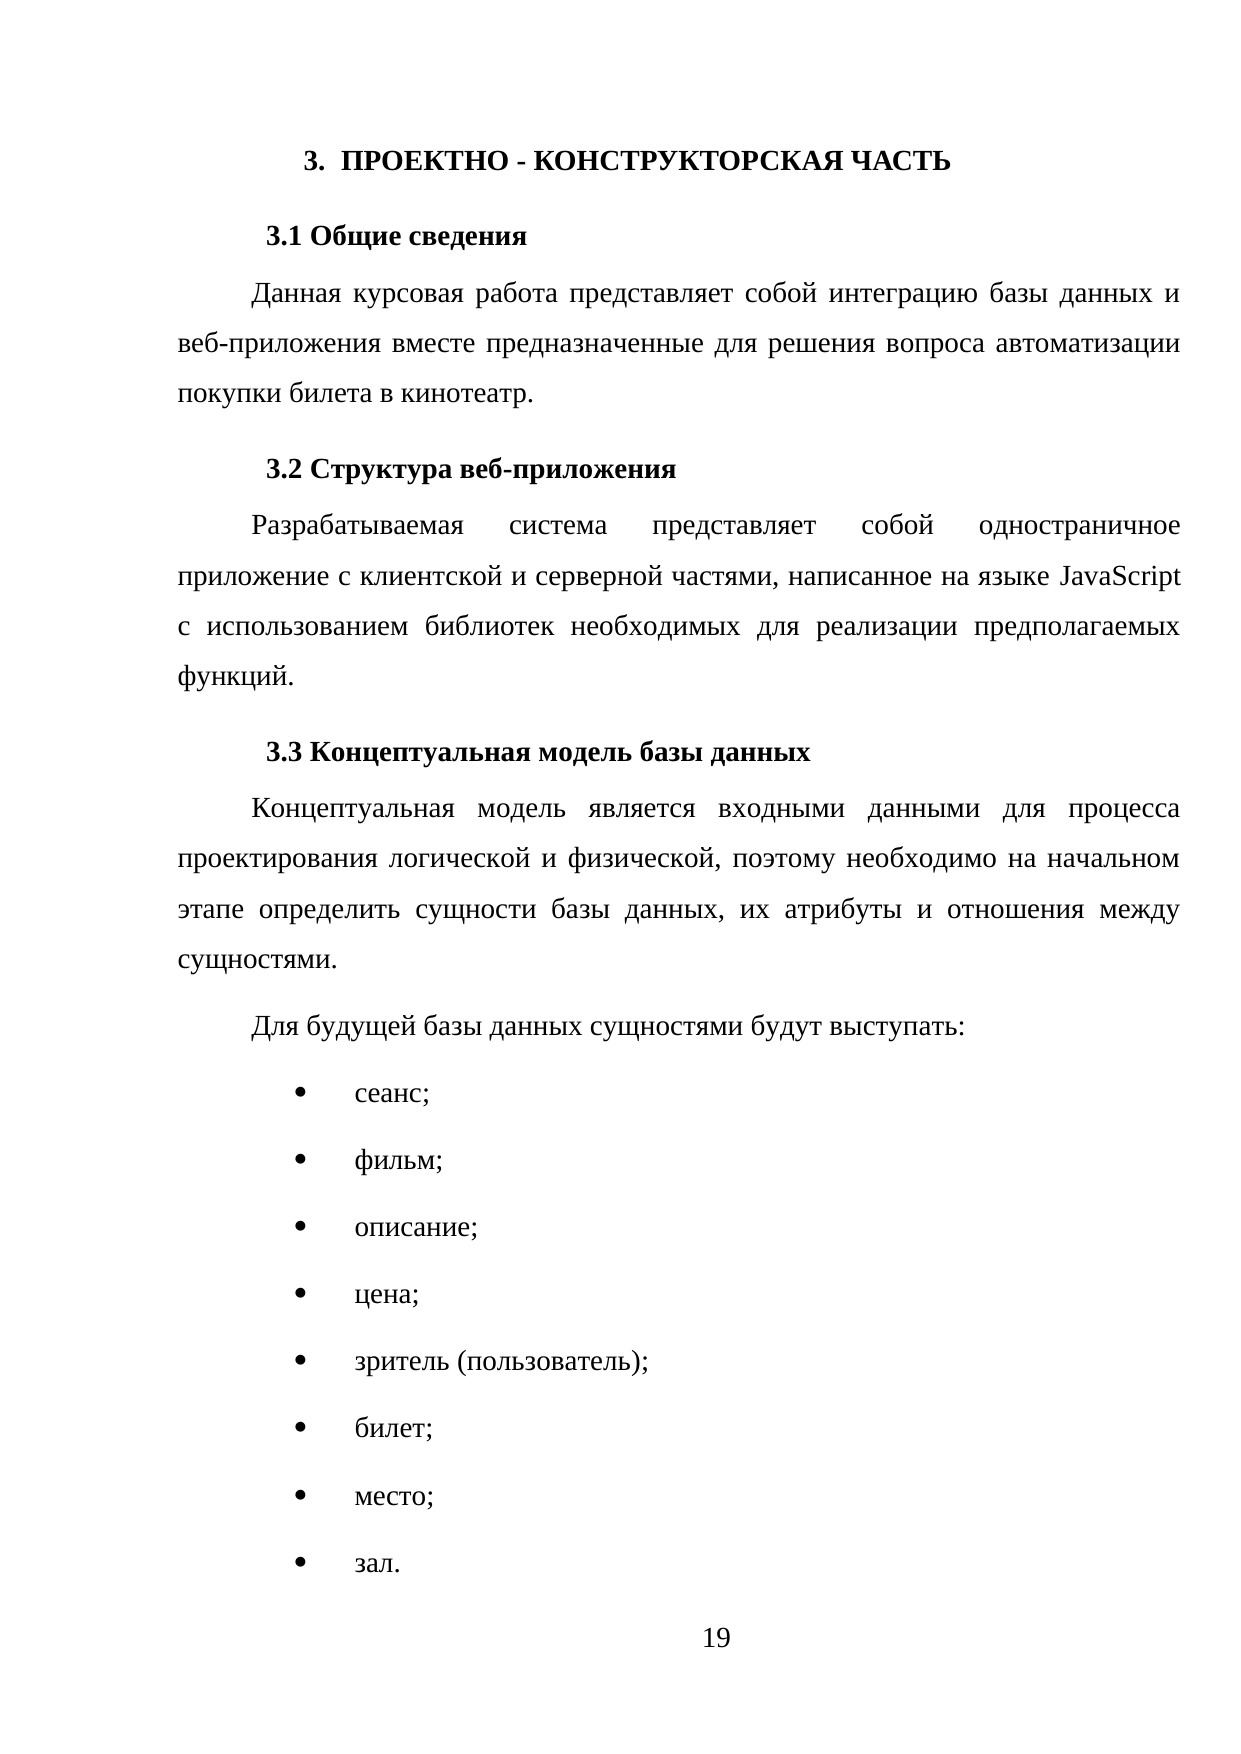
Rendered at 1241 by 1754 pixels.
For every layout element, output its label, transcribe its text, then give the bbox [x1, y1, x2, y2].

list цена; [295, 1276, 1181, 1310]
subtitle Структура веб-приложения [266, 451, 1181, 484]
subtitle Общие сведения [266, 218, 1181, 252]
list фильм; [295, 1142, 1181, 1176]
subtitle Проектно - конструкторская часть [303, 143, 1181, 177]
list описание; [295, 1209, 1181, 1243]
text Разрабатываемая система представляет собой одностраничное приложение с клиентской и серверной частями, написанное на языке JavaScript c использованием библиотек необходимых для реализации предполагаемых функций. [177, 507, 1181, 692]
list билет; [295, 1411, 1181, 1444]
text Данная курсовая работа представляет собой интеграцию базы данных и веб-приложения вместе предназначенные для решения вопроса автоматизации покупки билета в кинотеатр. [177, 275, 1181, 409]
text Концептуальная модель является входными данными для процесса проектирования логической и физической, поэтому необходимо на начальном этапе определить сущности базы данных, их атрибуты и отношения между сущностями. [177, 790, 1181, 975]
list зал. [295, 1545, 1181, 1578]
list место; [295, 1478, 1181, 1511]
list сеанс; [295, 1075, 1181, 1109]
subtitle Концептуальная модель базы данных [266, 734, 1181, 767]
text Для будущей базы данных сущностями будут выступать: [177, 1008, 1181, 1042]
list зритель (пользователь); [295, 1343, 1181, 1377]
